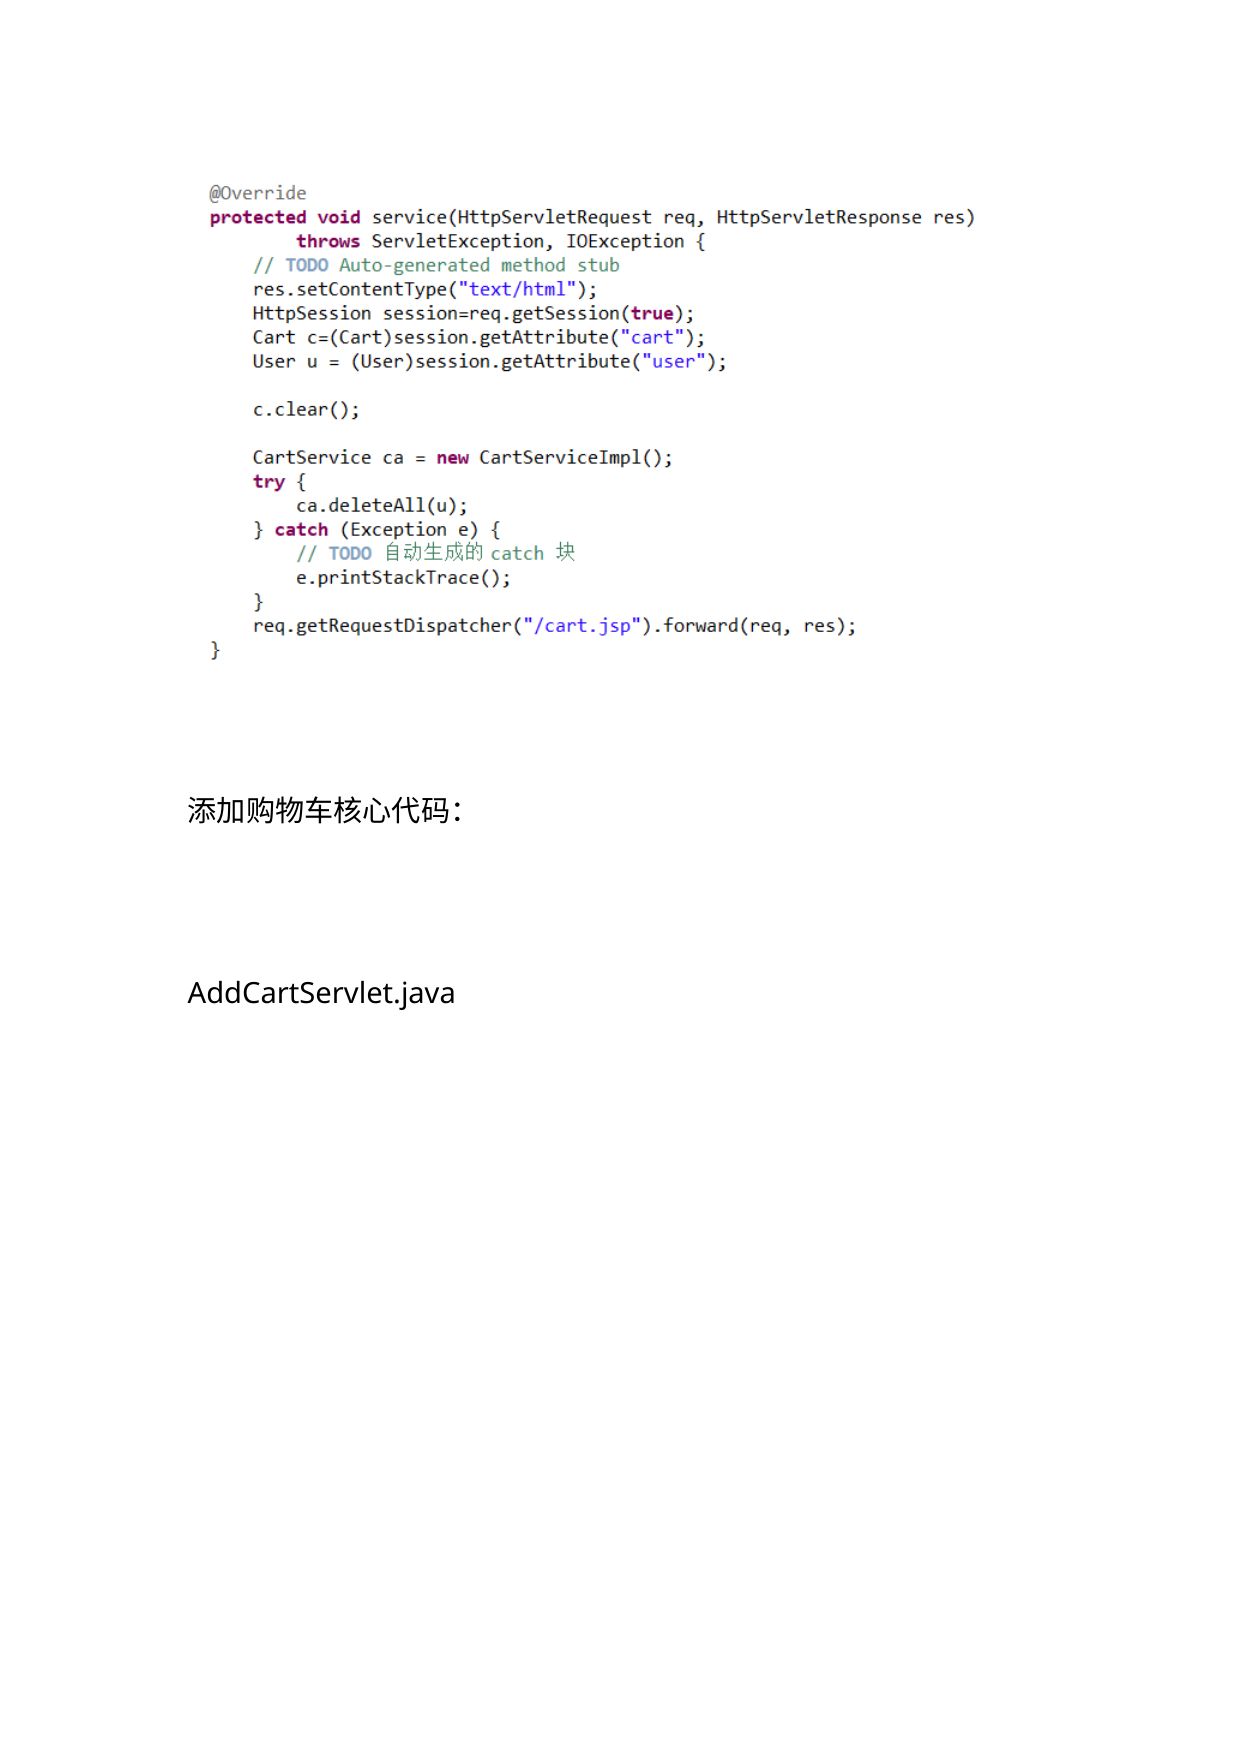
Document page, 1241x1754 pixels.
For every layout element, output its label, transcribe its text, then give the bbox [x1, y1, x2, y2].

picture [187, 162, 1053, 674]
subtitle 添加购物车核心代码： [187, 776, 1053, 841]
text AddCartServlet.java [187, 960, 1053, 1025]
